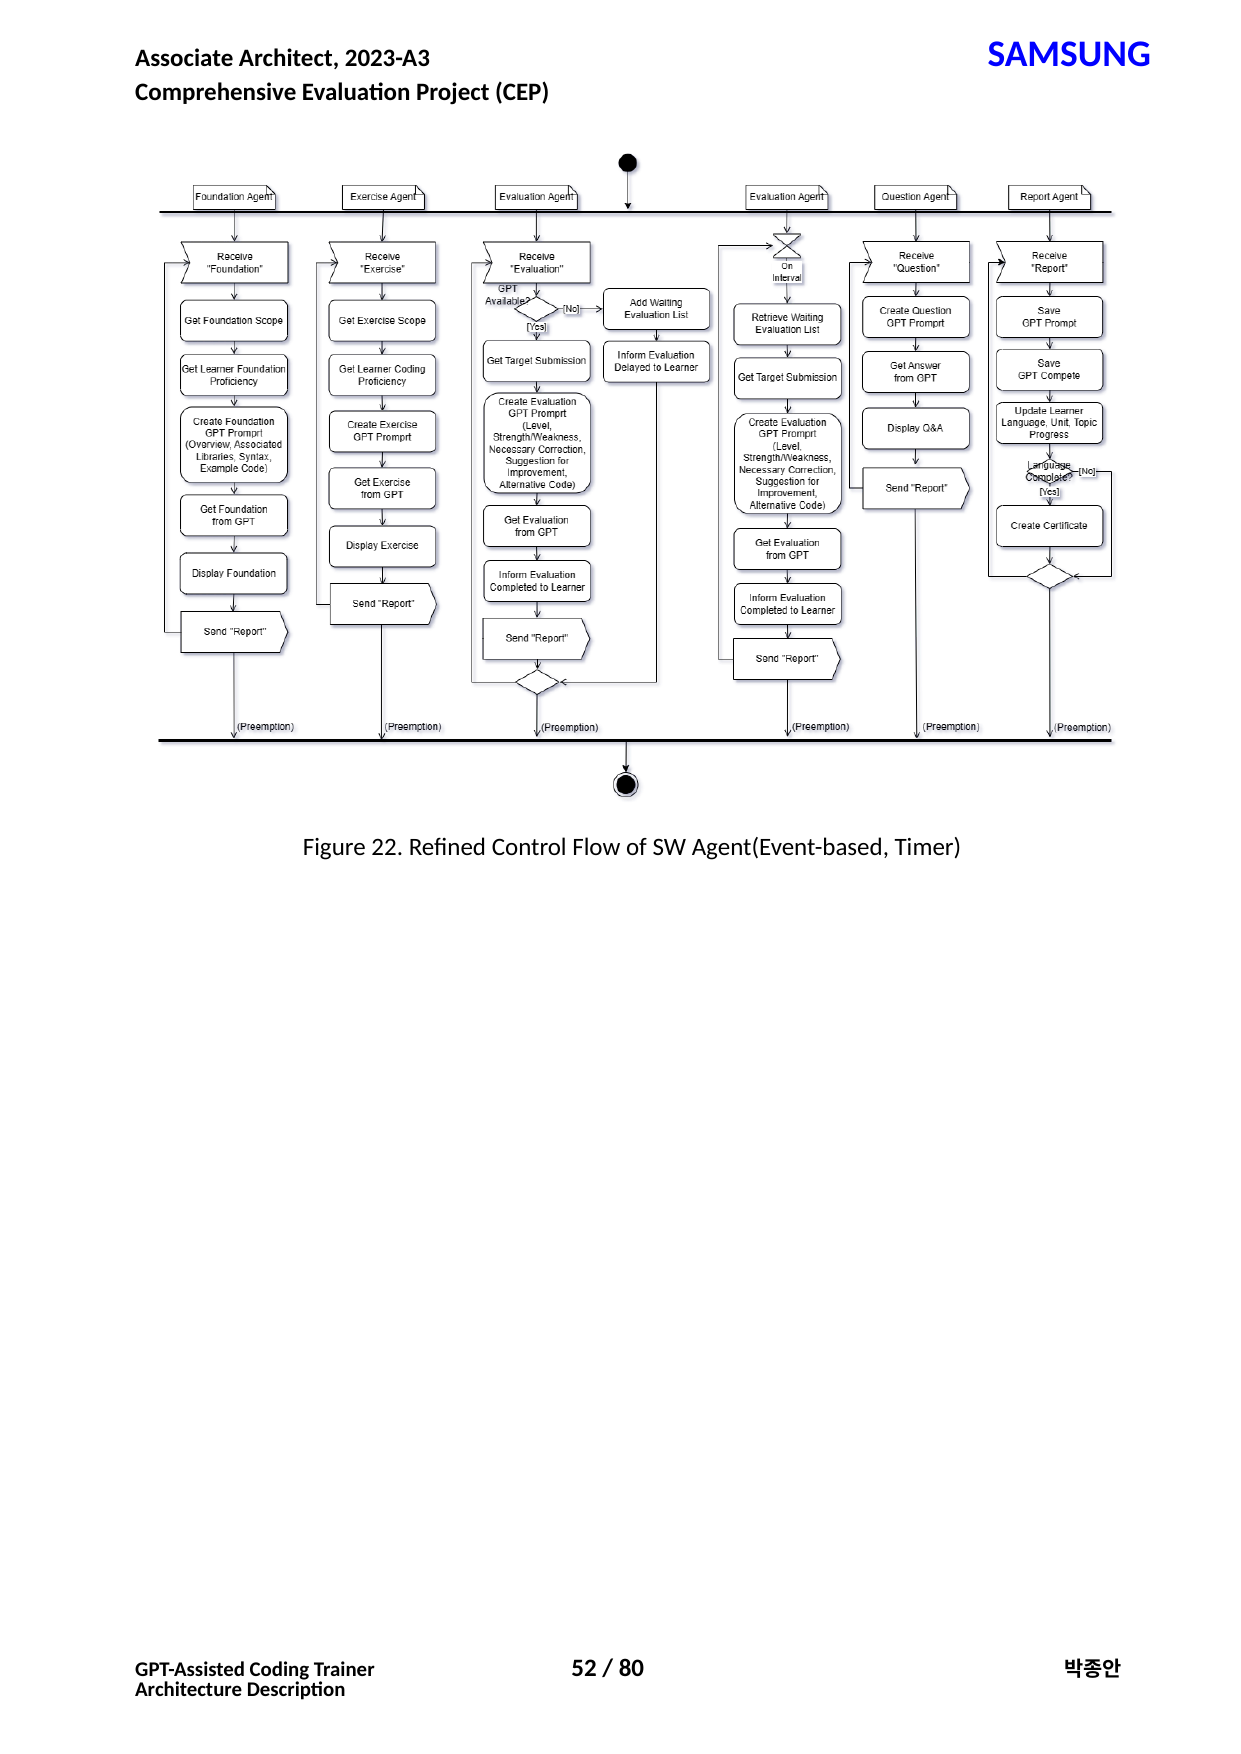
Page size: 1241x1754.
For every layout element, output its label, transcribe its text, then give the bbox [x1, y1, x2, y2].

title Figure . Refined Control Flow of SW Agent(Event-based, Timer) [135, 831, 1105, 861]
picture [157, 150, 1129, 806]
